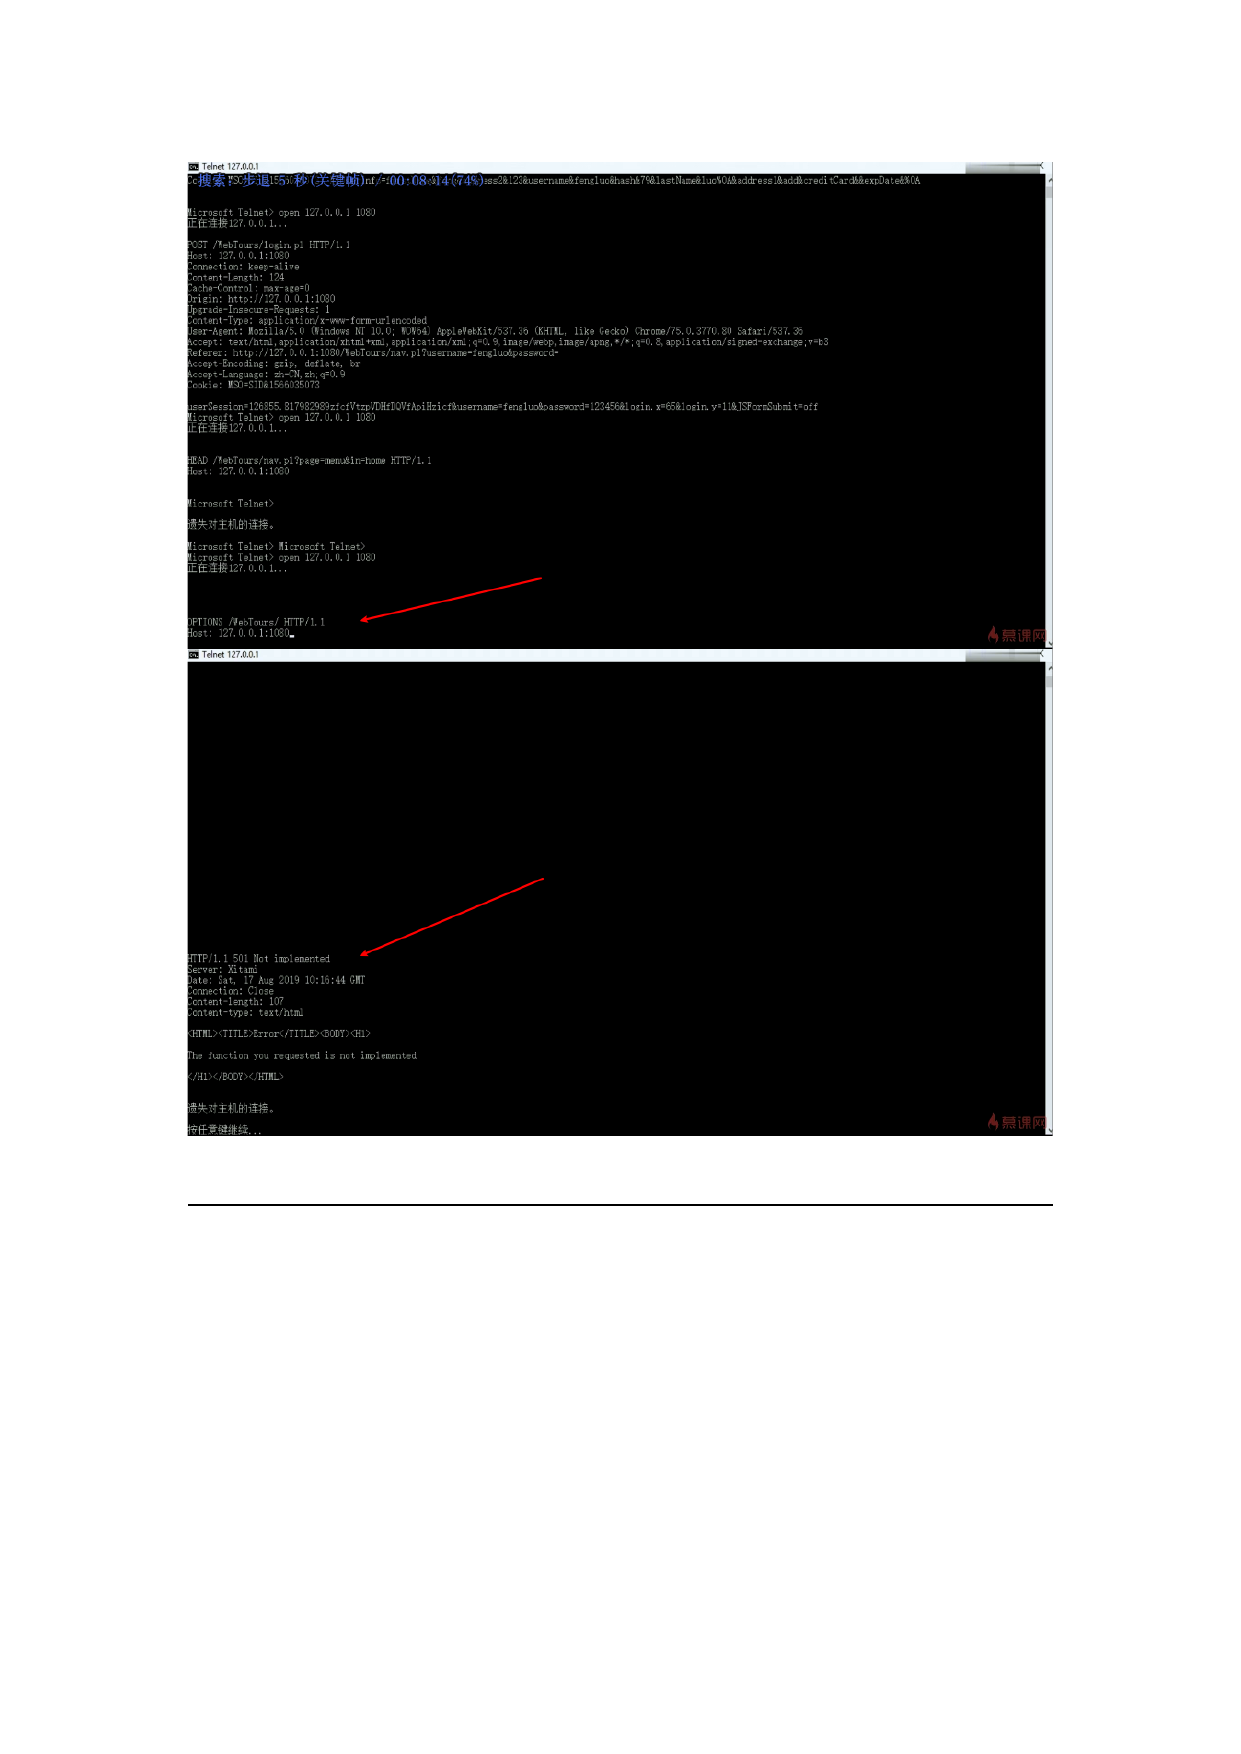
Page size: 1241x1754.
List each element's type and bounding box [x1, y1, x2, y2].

picture [187, 162, 1053, 1136]
